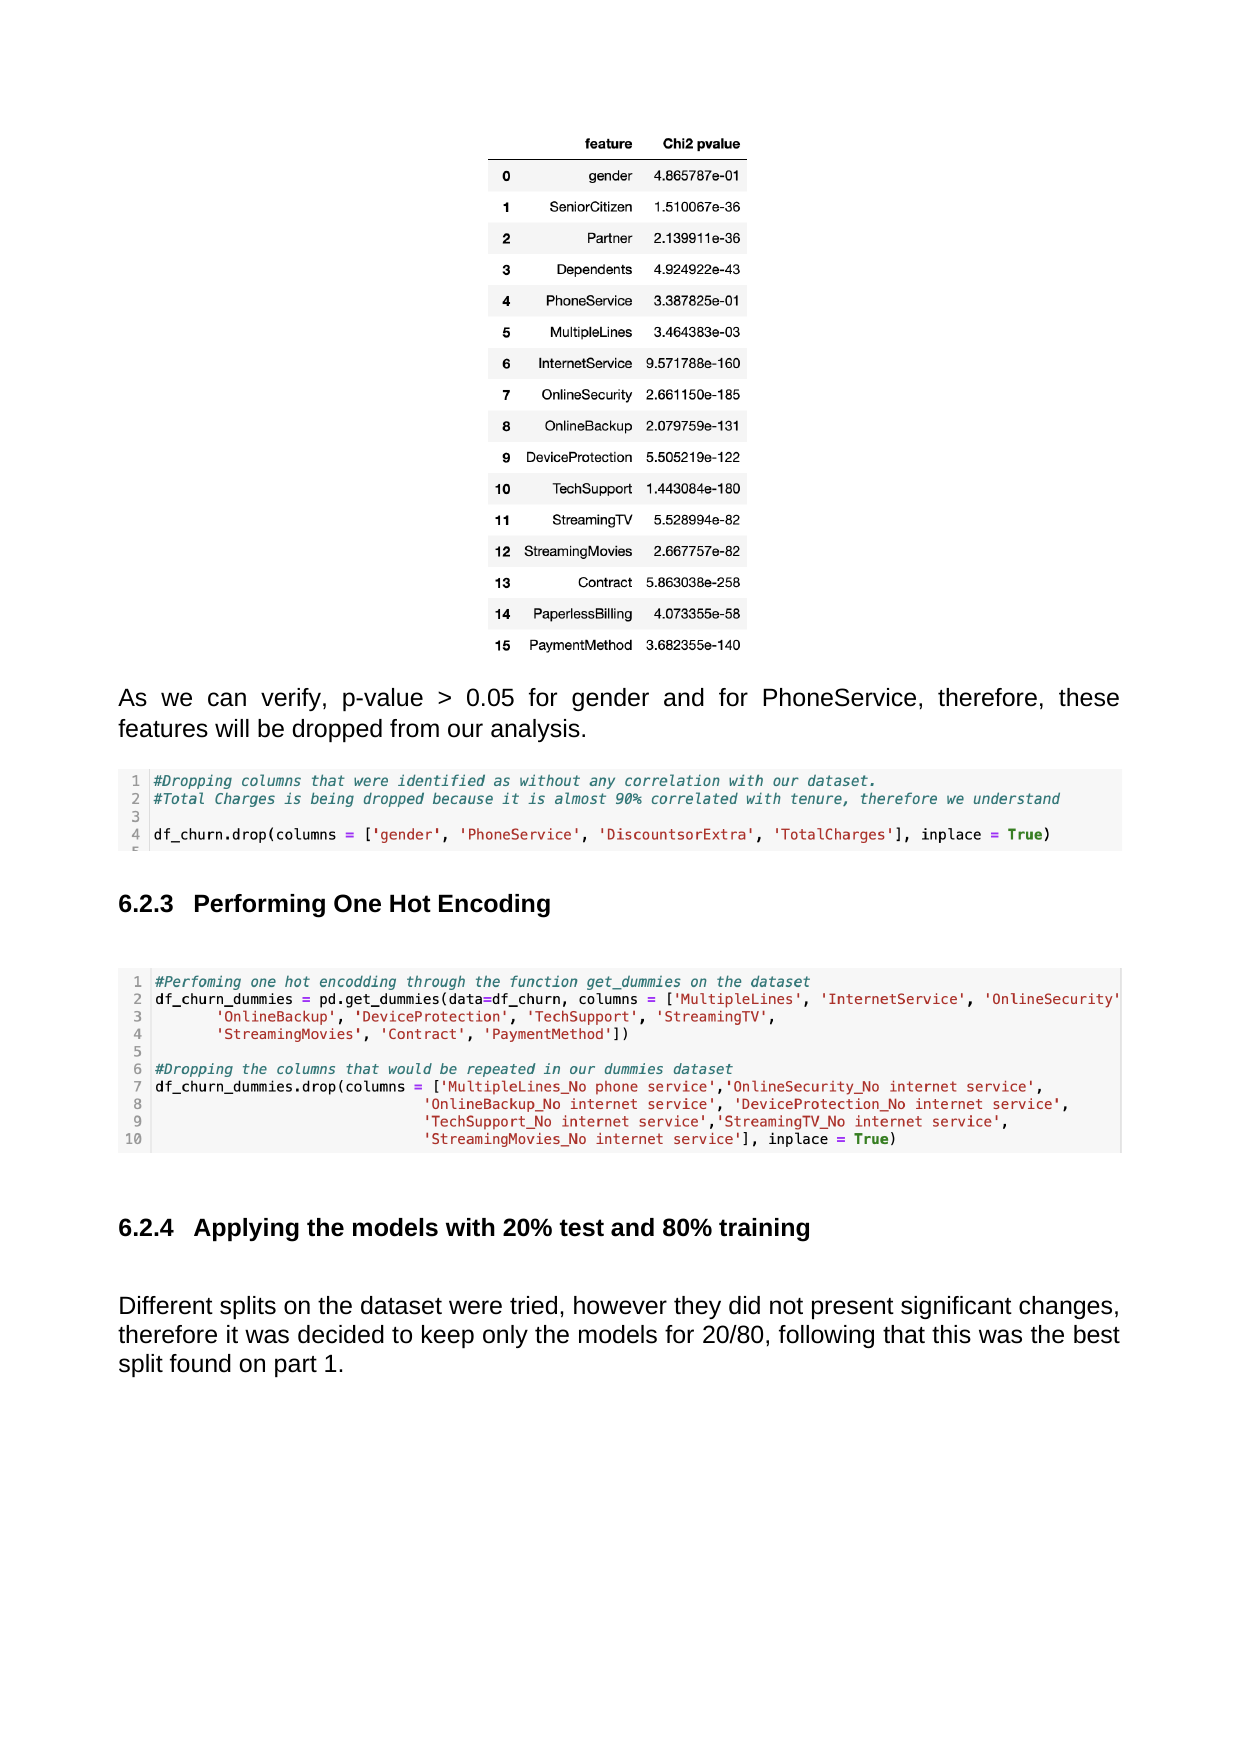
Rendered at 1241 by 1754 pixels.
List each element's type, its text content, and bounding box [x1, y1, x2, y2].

text Different splits on the dataset were tried, however they did not present significant changes, therefore it was decided to keep only the models for 20/80, following that this was the best split found on part 1. [118, 1291, 1122, 1377]
subtitle Performing One Hot Encoding [118, 889, 1122, 918]
picture [118, 769, 1123, 851]
text As we can verify, p-value > 0.05 for gender and for PhoneService, therefore, these features will be dropped from our analysis. [118, 682, 1122, 742]
picture [118, 968, 1123, 1153]
picture [482, 118, 758, 664]
subtitle Applying the models with 20% test and 80% training [118, 1212, 1122, 1241]
